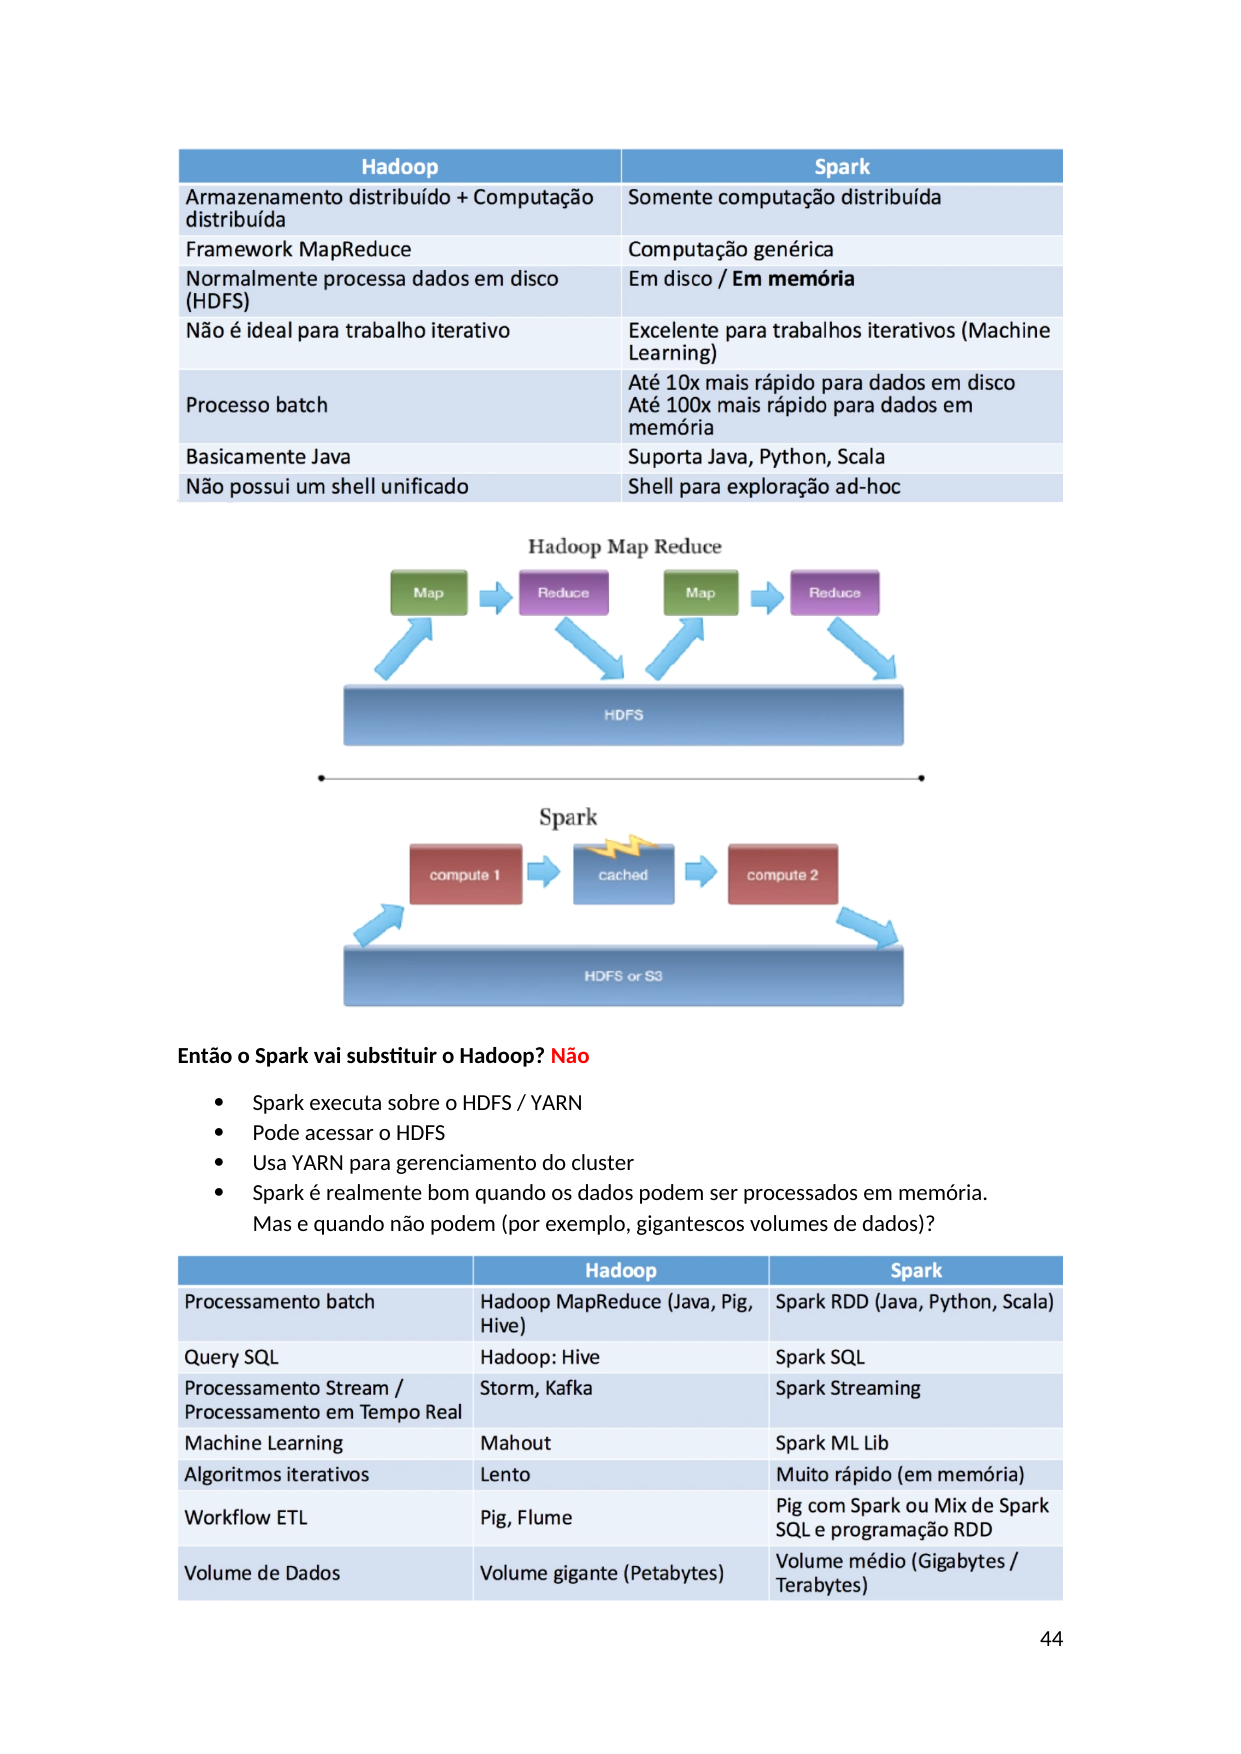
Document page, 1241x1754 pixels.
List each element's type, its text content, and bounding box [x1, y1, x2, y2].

text Então o Spark vai substituir o Hadoop? Não [177, 1041, 1063, 1069]
picture [292, 521, 948, 1023]
list Spark executa sobre o HDFS / YARN [215, 1088, 1063, 1116]
list Usa YARN para gerenciamento do cluster [215, 1148, 1063, 1176]
picture [177, 1255, 1063, 1601]
list Spark é realmente bom quando os dados podem ser processados em memória. [215, 1178, 1063, 1207]
list Mas e quando não podem (por exemplo, gigantescos volumes de dados)? [252, 1209, 1063, 1237]
picture [177, 147, 1063, 503]
list Pode acessar o HDFS [215, 1118, 1063, 1146]
